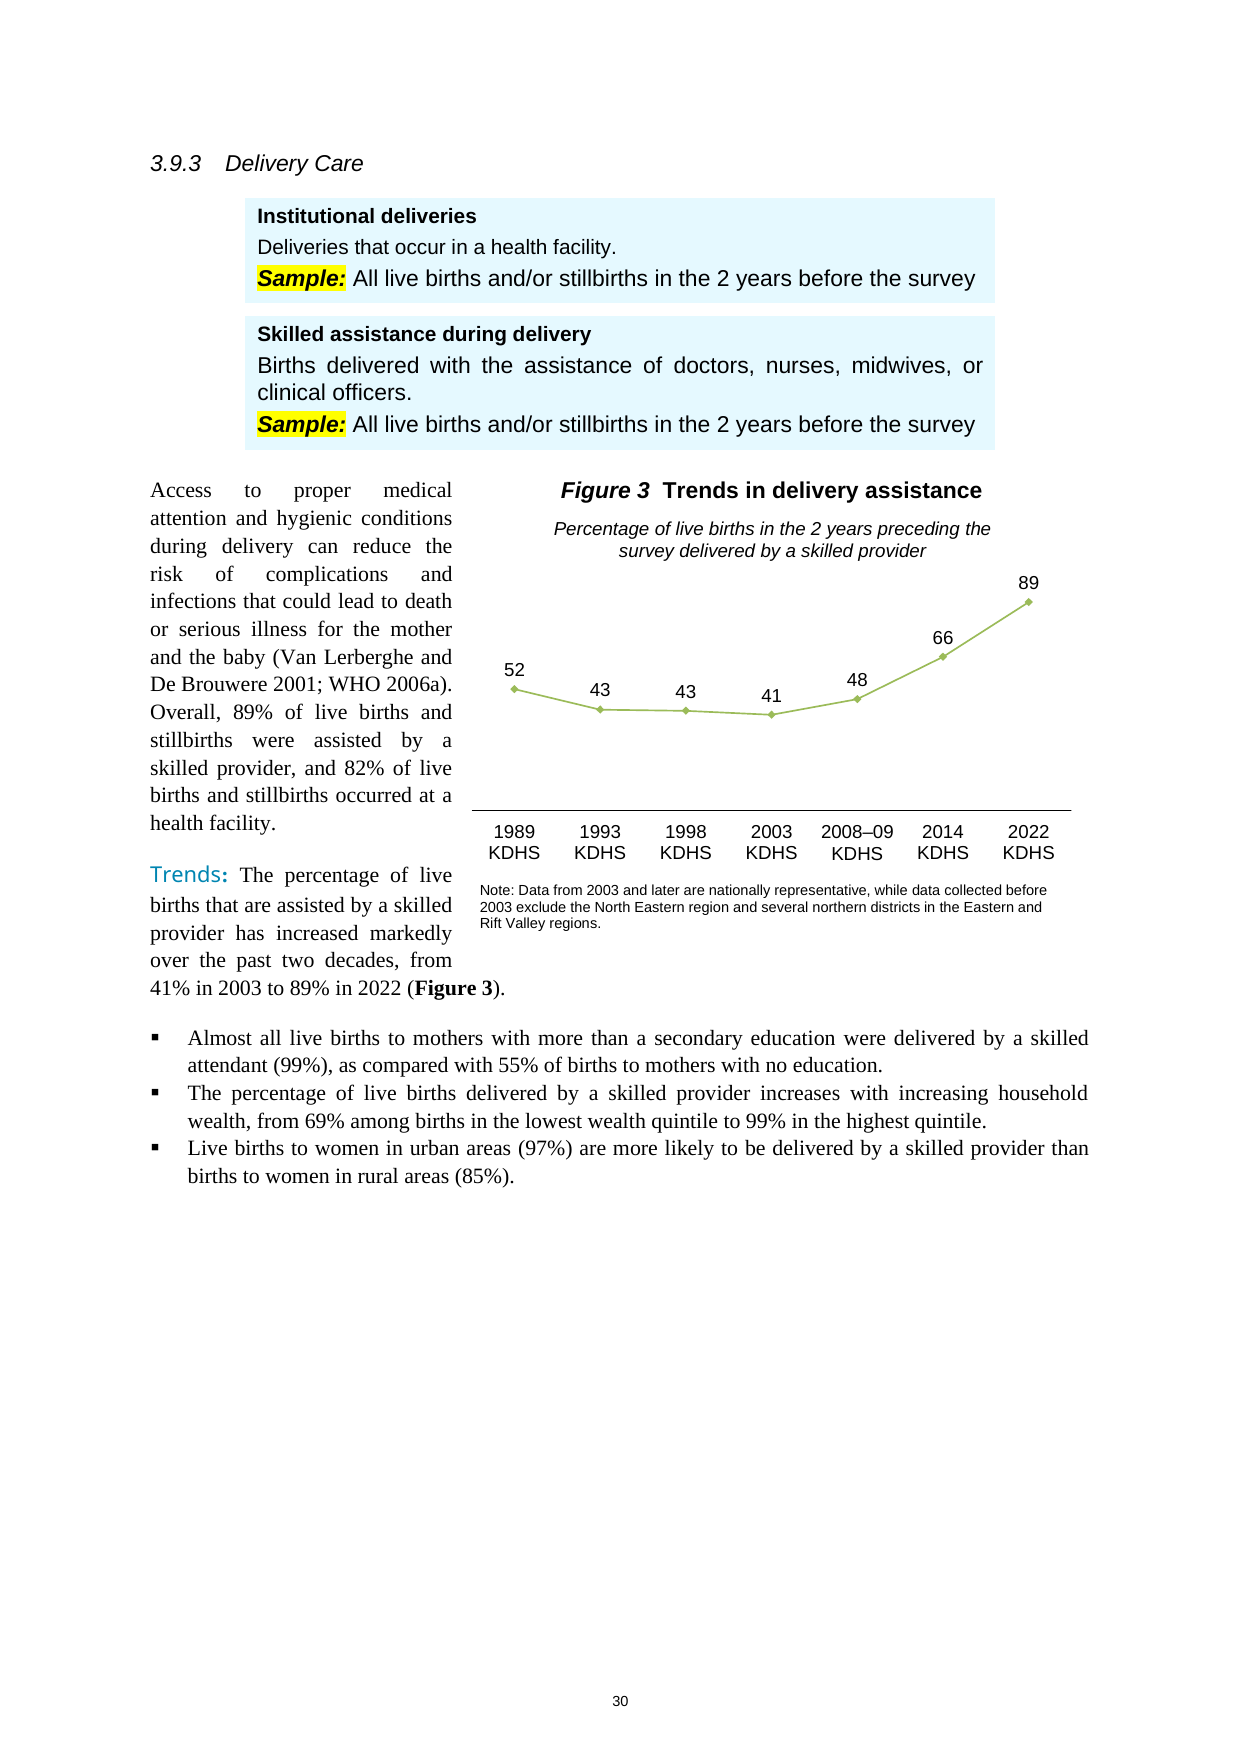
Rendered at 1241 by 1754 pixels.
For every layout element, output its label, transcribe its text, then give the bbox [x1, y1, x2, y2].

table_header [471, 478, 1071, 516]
list Almost all live births to mothers with more than a secondary education were delivered by a skilled attendant (99%), as compared with 55% of births to mothers with no education. [150, 1024, 1090, 1077]
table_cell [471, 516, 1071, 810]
text Trends: The percentage of live births that are assisted by a skilled provider has increased markedly over the past two decades, from 41% in 2003 to 89% in 2022 (Figure 3). [150, 859, 1090, 1000]
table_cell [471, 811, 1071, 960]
text Access to proper medical attention and hygienic conditions during delivery can reduce the risk of complications and infections that could lead to death or serious illness for the mother and the baby (Van Lerberghe and De Brouwere 2001; WHO 2006a). Overall, 89% of live births and stillbirths were assisted by a skilled provider, and 82% of live births and stillbirths occurred at a health facility. [150, 477, 1090, 835]
subtitle 3.9.3 Delivery Care [150, 150, 1090, 176]
list The percentage of live births delivered by a skilled provider increases with increasing household wealth, from 69% among births in the lowest wealth quintile to 99% in the highest quintile. [150, 1080, 1090, 1133]
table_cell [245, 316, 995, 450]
list Live births to women in urban areas (97%) are more likely to be delivered by a skilled provider than births to women in rural areas (85%). [150, 1135, 1090, 1188]
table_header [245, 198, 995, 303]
